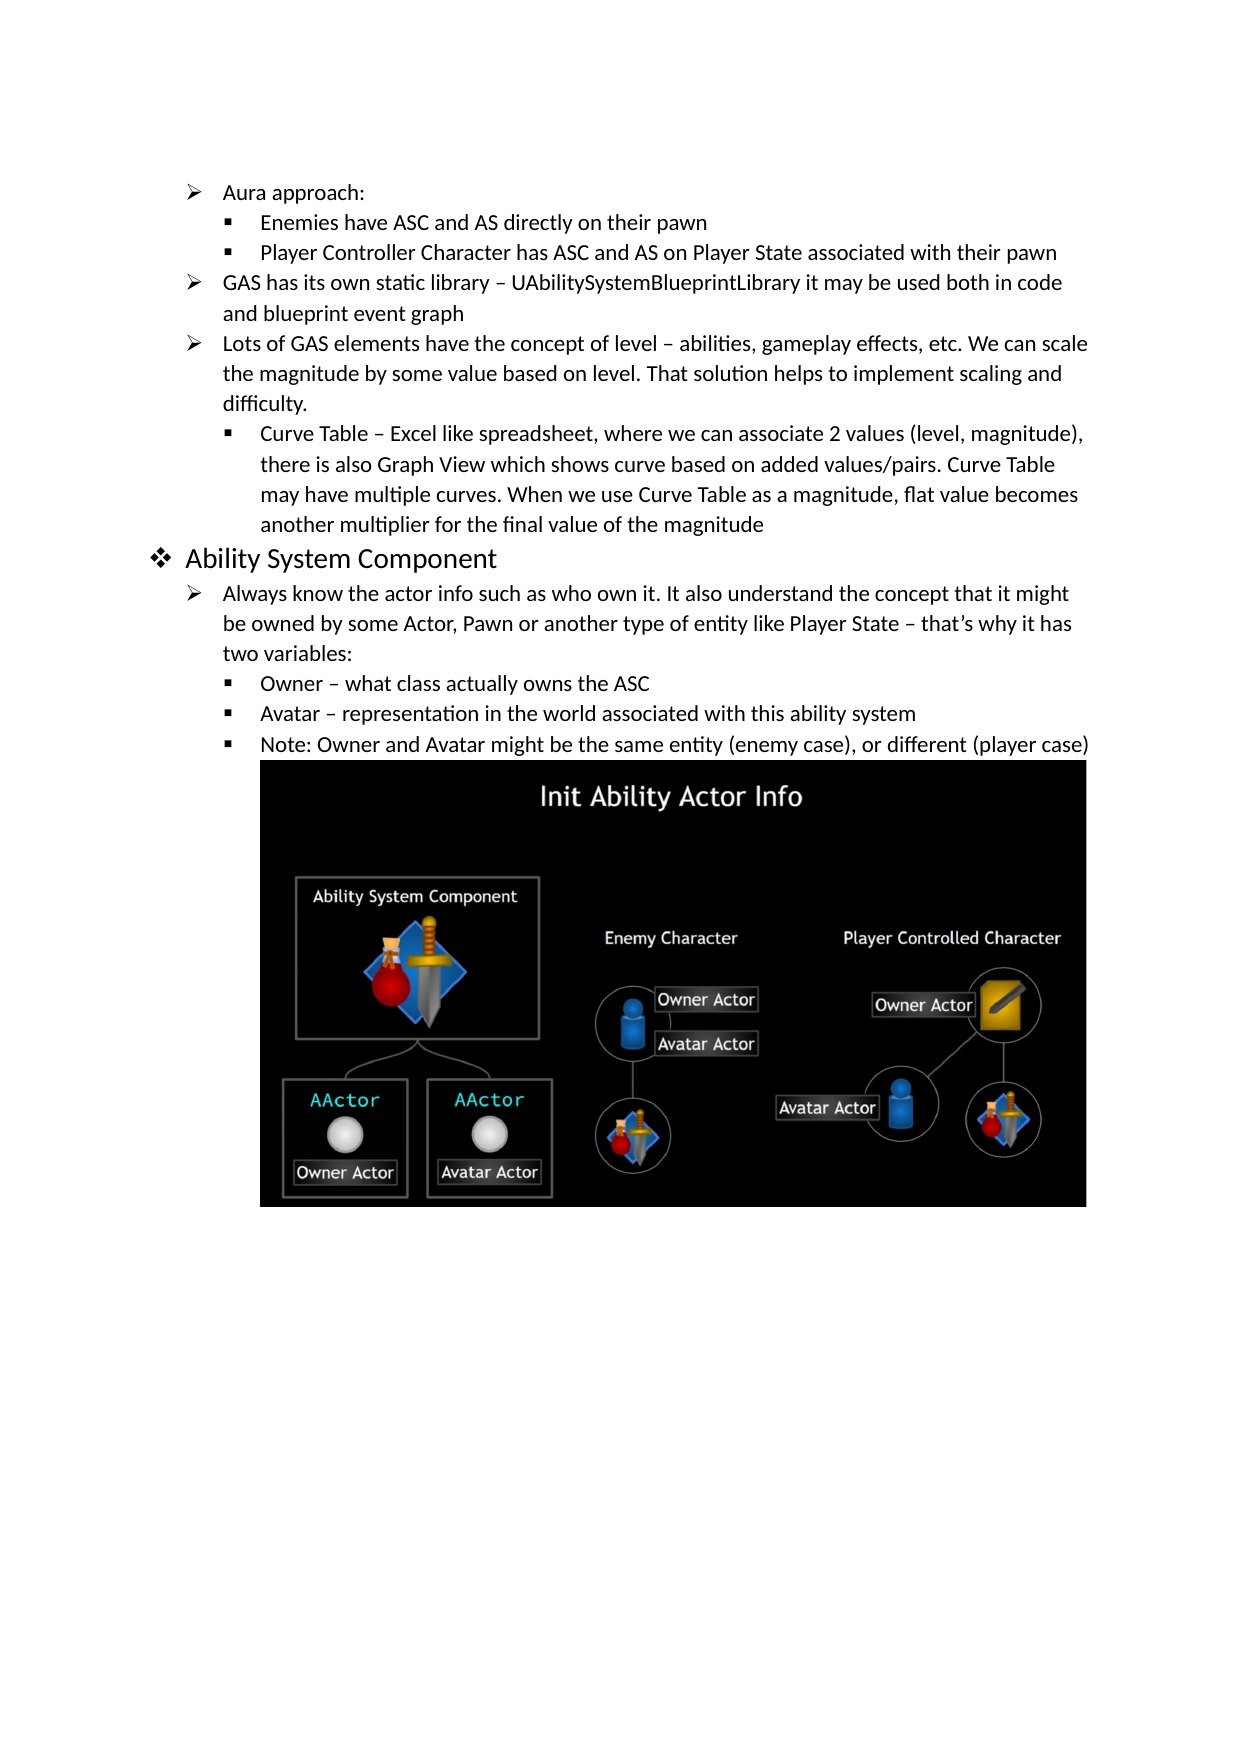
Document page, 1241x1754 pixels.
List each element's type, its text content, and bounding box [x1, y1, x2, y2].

picture [260, 760, 1087, 1207]
list Enemies have ASC and AS directly on their pawn [223, 208, 1093, 236]
list Owner – what class actually owns the ASC [223, 669, 1093, 697]
list Aura approach: [185, 178, 1093, 206]
list Ability System Component [148, 540, 1093, 576]
list Always know the actor info such as who own it. It also understand the concept that it might be owned by some Actor, Pawn or another type of entity like Player State – that’s why it has two variables: [185, 579, 1093, 667]
list GAS has its own static library – UAbilitySystemBlueprintLibrary it may be used both in code and blueprint event graph [185, 268, 1093, 327]
list Lots of GAS elements have the concept of level – abilities, gameplay effects, etc. We can scale the magnitude by some value based on level. That solution helps to implement scaling and difficulty. [185, 329, 1093, 417]
list Curve Table – Excel like spreadsheet, where we can associate 2 values (level, magnitude), there is also Graph View which shows curve based on added values/pairs. Curve Table may have multiple curves. When we use Curve Table as a magnitude, flat value becomes another multiplier for the final value of the magnitude [223, 419, 1093, 538]
list Avatar – representation in the world associated with this ability system [223, 699, 1093, 728]
list Player Controller Character has ASC and AS on Player State associated with their pawn [223, 238, 1093, 266]
